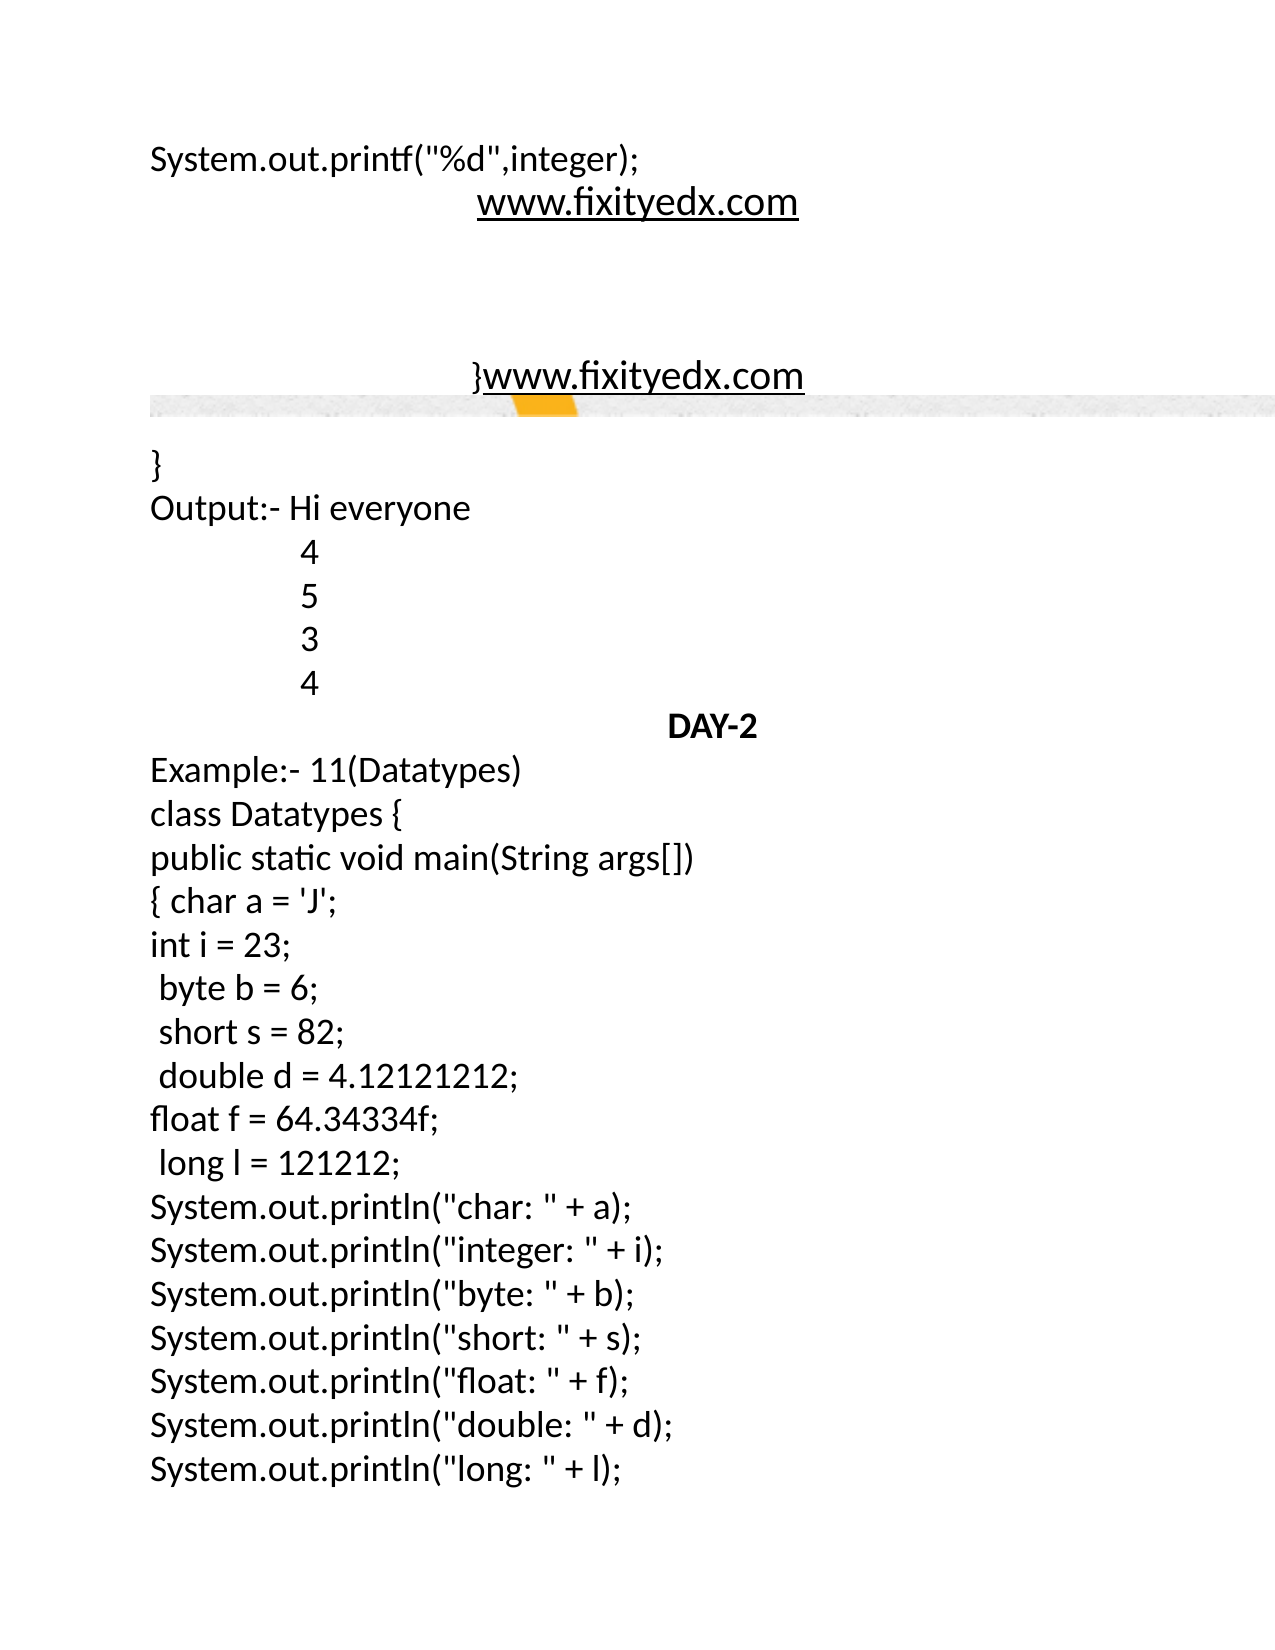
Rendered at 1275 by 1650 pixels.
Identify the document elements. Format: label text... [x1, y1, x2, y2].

text Output:- Hi everyone [150, 499, 1125, 526]
text public static void main(String args[]) [150, 848, 496, 875]
text 4 [225, 674, 1125, 701]
text } [156, 456, 1125, 482]
text System.out.println("char: " + a); [614, 1197, 1125, 1224]
text float f = 64.34334f; [150, 1110, 1125, 1137]
text Example:- 11(Datatypes) [150, 761, 1125, 788]
text System.out.println("char: " + a); [150, 1197, 437, 1224]
text byte b = 6; [150, 979, 1125, 1006]
text 3 [225, 630, 1125, 657]
text 5 [300, 586, 1125, 613]
text System.out.println("byte: " + b); [150, 1285, 1125, 1312]
text { char a = 'J'; [150, 892, 1125, 919]
text System.out.printf("%d",integer); [150, 150, 1125, 177]
text DAY-2 [225, 717, 1125, 744]
text System.out.println("float: " + f); [150, 1372, 1125, 1399]
text long l = 121212; [150, 1154, 1125, 1181]
text int i = 23; [150, 936, 1125, 963]
text }www.fixityedx.com [150, 368, 1125, 395]
text www.fixityedx.com [150, 194, 1125, 221]
text 4 [300, 543, 1125, 570]
text double d = 4.12121212; [150, 1067, 1125, 1093]
text public static void main(String args[]) [687, 848, 1125, 875]
text System.out.println("integer: " + i); [150, 1241, 1125, 1268]
text class Datatypes { [150, 805, 1125, 832]
text System.out.println("long: " + l); [604, 1459, 1125, 1486]
text public static void main(String args[]) [495, 848, 663, 875]
text System.out.println("long: " + l); [150, 1459, 437, 1486]
text System.out.println("char: " + a); [436, 1197, 616, 1224]
text System.out.println("double: " + d); [150, 1416, 1125, 1443]
text System.out.println("short: " + s); [436, 1328, 626, 1355]
text short s = 82; [150, 1023, 1125, 1050]
text System.out.println("short: " + s); [624, 1328, 1125, 1355]
text System.out.println("long: " + l); [436, 1459, 606, 1486]
text System.out.println("short: " + s); [150, 1328, 437, 1355]
